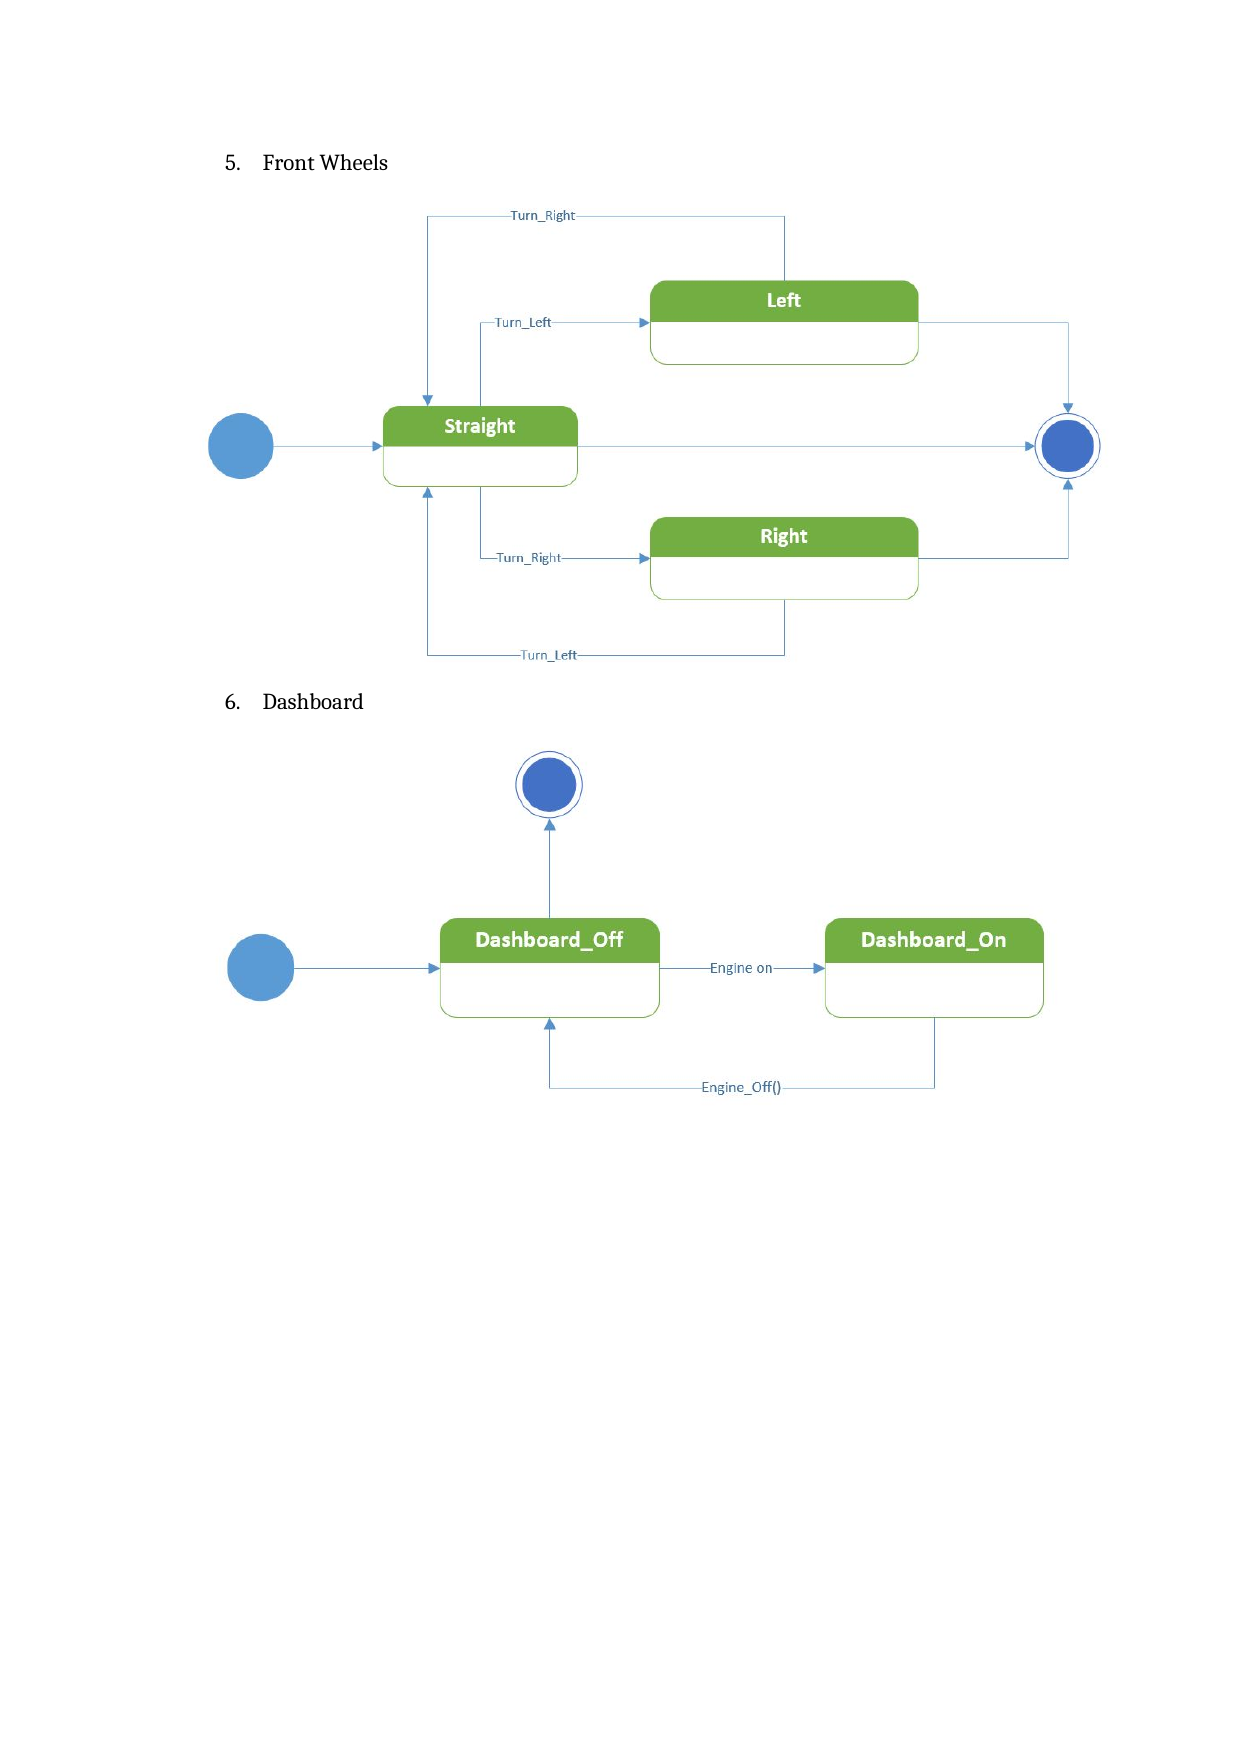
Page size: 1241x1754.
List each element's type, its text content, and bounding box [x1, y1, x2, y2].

list Dashboard [225, 689, 1053, 715]
picture [187, 733, 1128, 1180]
list Front Wheels [225, 150, 1053, 176]
picture [187, 195, 1128, 689]
